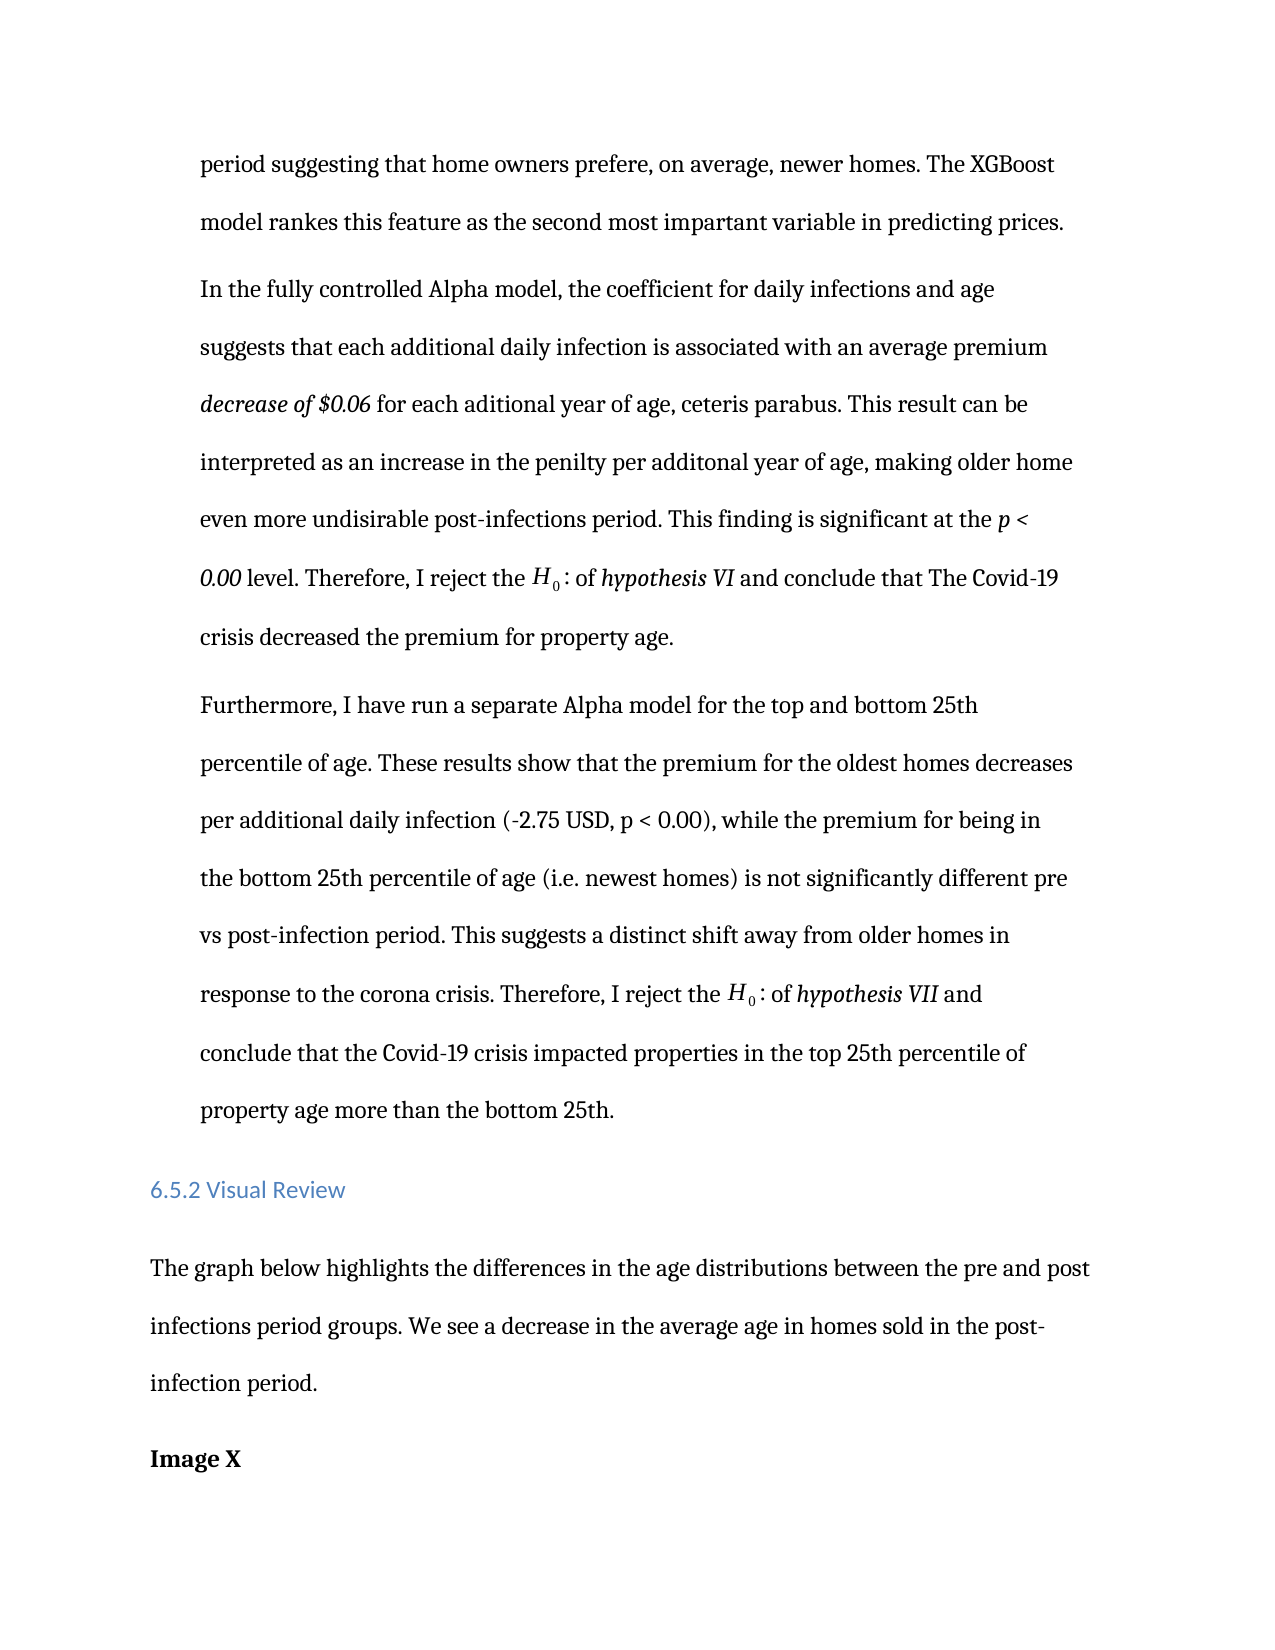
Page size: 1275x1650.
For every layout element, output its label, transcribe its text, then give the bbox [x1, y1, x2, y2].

subtitle 6.5.2 Visual Review [150, 1174, 1125, 1205]
text Furthermore, I have run a separate Alpha model for the top and bottom 25th percentile of age. These results show that the premium for the oldest homes decreases per additional daily infection (-2.75 USD, p < 0.00), while the premium for being in the bottom 25th percentile of age (i.e. newest homes) is not significantly different pre vs post-infection period. This suggests a distinct shift away from older homes in response to the corona crisis. Therefore, I reject the of hypothesis VII and conclude that the Covid-19 crisis impacted properties in the top 25th percentile of property age more than the bottom 25th. [200, 691, 1075, 1125]
text The graph below highlights the differences in the age distributions between the pre and post infections period groups. We see a decrease in the average age in homes sold in the post-infection period. [150, 1254, 1125, 1398]
text Image X [150, 1445, 1125, 1474]
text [200, 150, 1075, 236]
text In the fully controlled Alpha model, the coefficient for daily infections and age suggests that each additional daily infection is associated with an average premium decrease of $0.06 for each aditional year of age, ceteris parabus. This result can be interpreted as an increase in the penilty per additonal year of age, making older home even more undisirable post-infections period. This finding is significant at the p < 0.00 level. Therefore, I reject the of hypothesis VI and conclude that The Covid-19 crisis decreased the premium for property age. [200, 275, 1075, 652]
